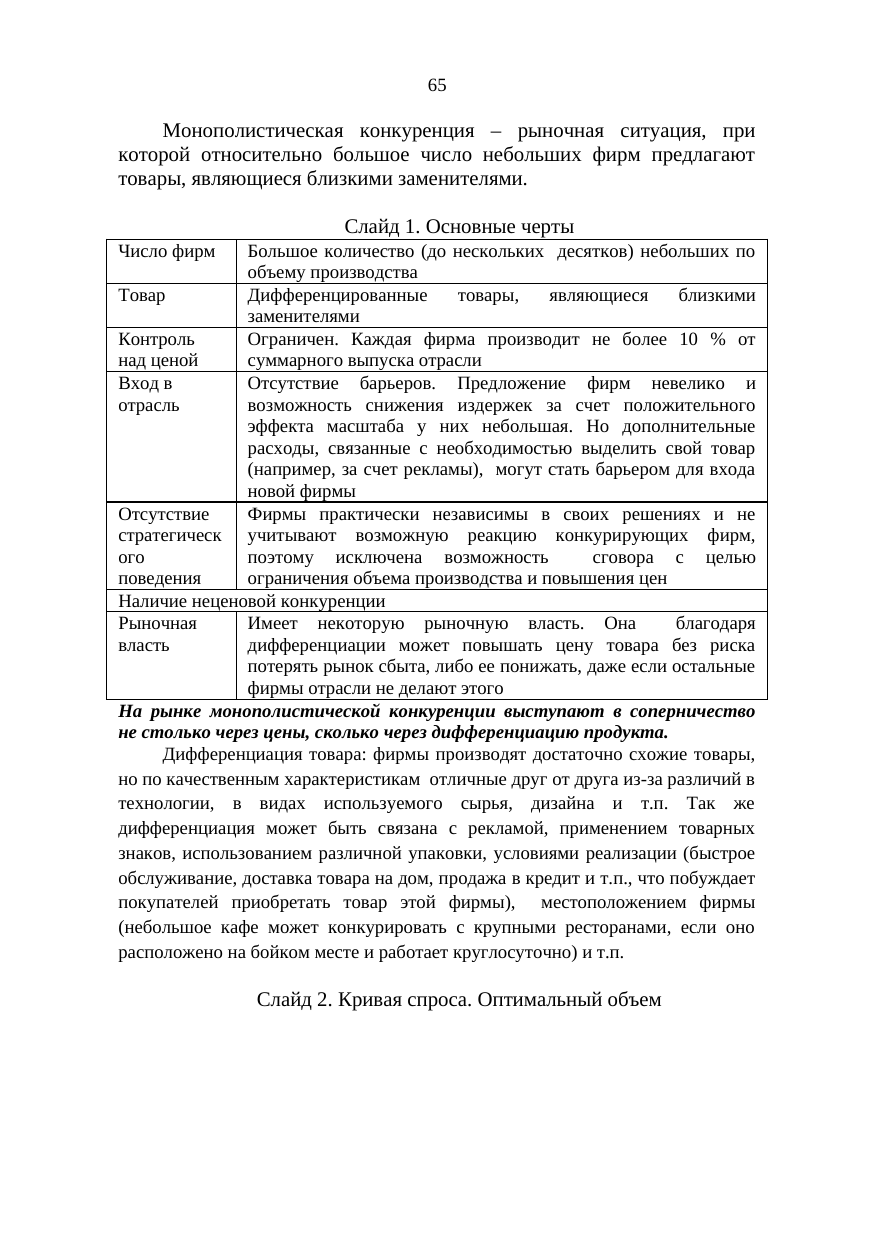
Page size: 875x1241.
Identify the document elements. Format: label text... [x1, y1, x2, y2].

table_cell Отсутствие стратегического поведения [107, 503, 236, 589]
table_cell Имеет некоторую рыночную власть. Она благодаря дифференциации может повышать цену товара без риска потерять рынок сбыта, либо ее понижать, даже если остальные фирмы отрасли не делают этого [237, 612, 767, 698]
table_cell Отсутствие барьеров. Предложение фирм невелико и возможность снижения издержек за счет положительного эффекта масштаба у них небольшая. Но дополнительные расходы, связанные с необходимостью выделить свой товар (например, за счет рекламы), могут стать барьером для входа новой фирмы [237, 372, 767, 501]
table_cell Товар [107, 284, 236, 327]
table_cell Фирмы практически независимы в своих решениях и не учитывают возможную реакцию конкурирующих фирм, поэтому исключена возможность сговора с целью ограничения объема производства и повышения цен [237, 503, 767, 589]
text Слайд 2. Кривая спроса. Оптимальный объем [118, 987, 756, 1011]
table_cell Наличие неценовой конкуренции [107, 590, 767, 611]
text На рынке монополистической конкуренции выступают в соперничество не столько через цены, сколько через дифференциацию продукта. [118, 700, 756, 743]
table_cell Рыночная власть [107, 612, 236, 698]
table_header Число фирм [107, 240, 236, 283]
table_cell Дифференцированные товары, являющиеся близкими заменителями [237, 284, 767, 327]
text Дифференциация товара: фирмы производят достаточно схожие товары, но по качественным характеристикам отличные друг от друга из-за различий в технологии, в видах используемого сырья, дизайна и т.п. Так же дифференциация может быть связана с рекламой, применением товарных знаков, использованием различной упаковки, условиями реализации (быстрое обслуживание, доставка товара на дом, продажа в кредит и т.п., что побуждает покупателей приобретать товар этой фирмы), местоположением фирмы (небольшое кафе может конкурировать с крупными ресторанами, если оно расположено на бойком месте и работает круглосуточно) и т.п. [118, 743, 756, 963]
table_cell Ограничен. Каждая фирма производит не более 10 % от суммарного выпуска отрасли [237, 328, 767, 371]
table_header Большое количество (до нескольких десятков) небольших по объему производства [237, 240, 767, 283]
text Монополистическая конкуренция – рыночная ситуация, при которой относительно большое число небольших фирм предлагают товары, являющиеся близкими заменителями. [118, 118, 756, 190]
table_cell Вход в отрасль [107, 372, 236, 501]
text Слайд 1. Основные черты [118, 214, 756, 238]
table_cell Контроль над ценой [107, 328, 236, 371]
